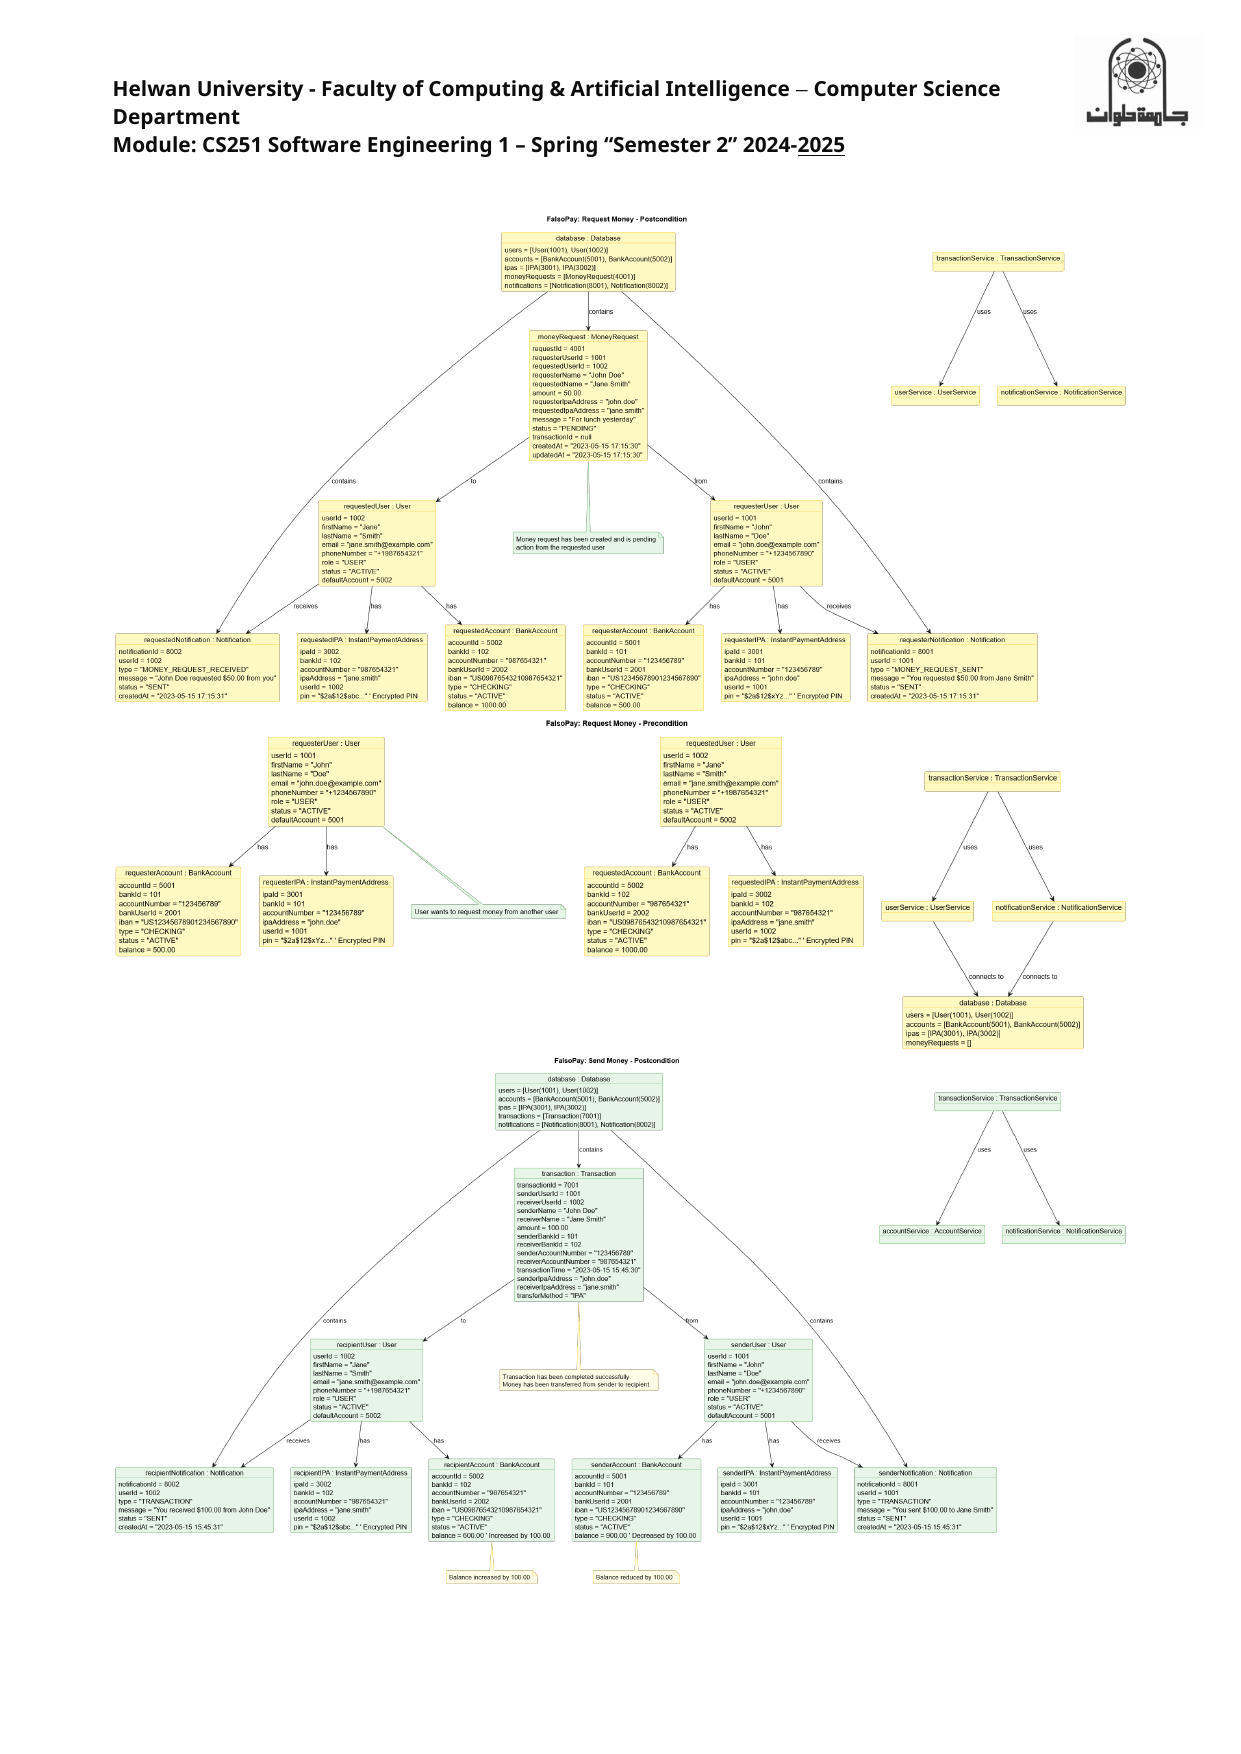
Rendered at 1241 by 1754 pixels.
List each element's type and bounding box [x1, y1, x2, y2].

picture [112, 209, 1128, 1586]
